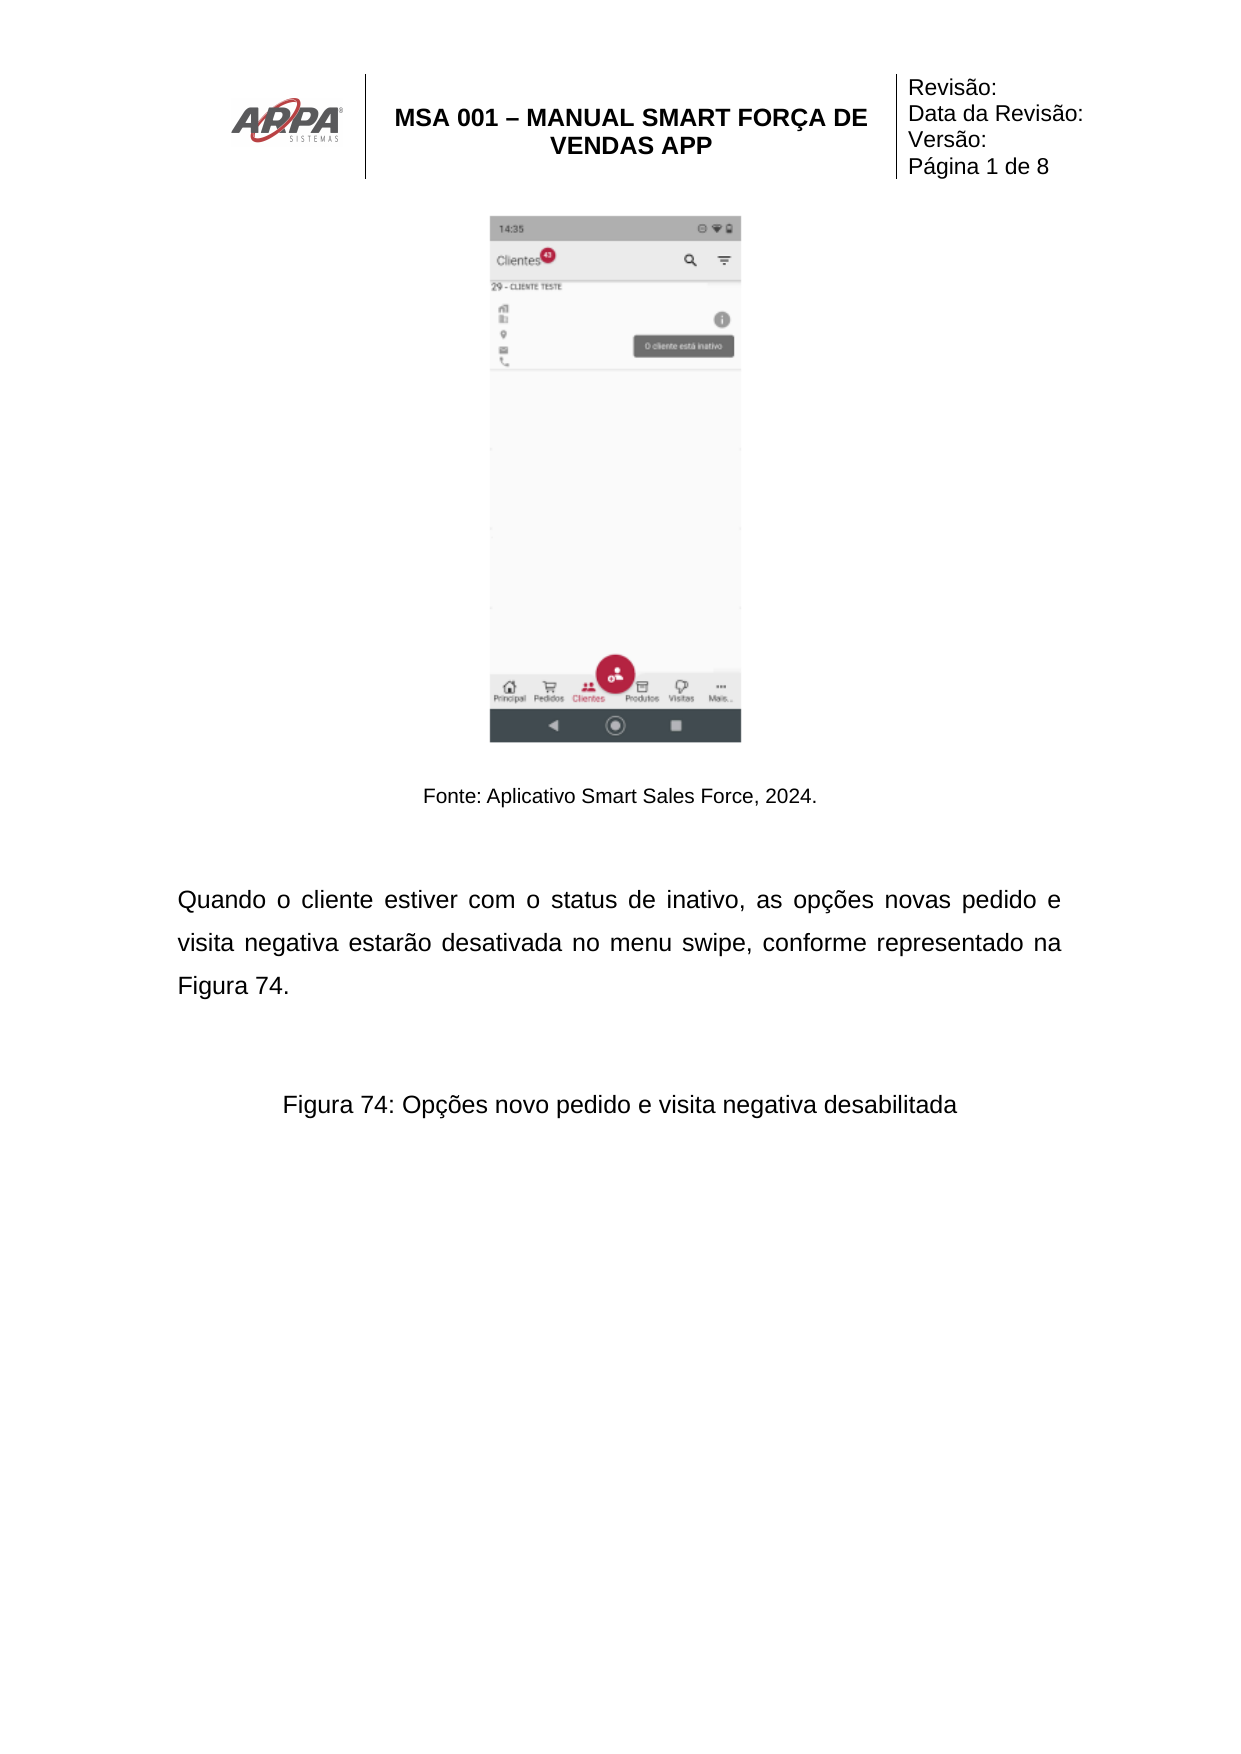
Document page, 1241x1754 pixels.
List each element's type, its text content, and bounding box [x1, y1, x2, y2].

picture [231, 98, 343, 147]
text Fonte: Aplicativo Smart Sales Force, 2024. [177, 784, 1063, 808]
text Quando o cliente estiver com o status de inativo, as opções novas pedido e visita negativa estarão desativada no menu swipe, conforme representado na Figura 74. [177, 884, 1063, 999]
picture [472, 207, 768, 754]
text Figura 74: Opções novo pedido e visita negativa desabilitada [177, 1090, 1063, 1119]
